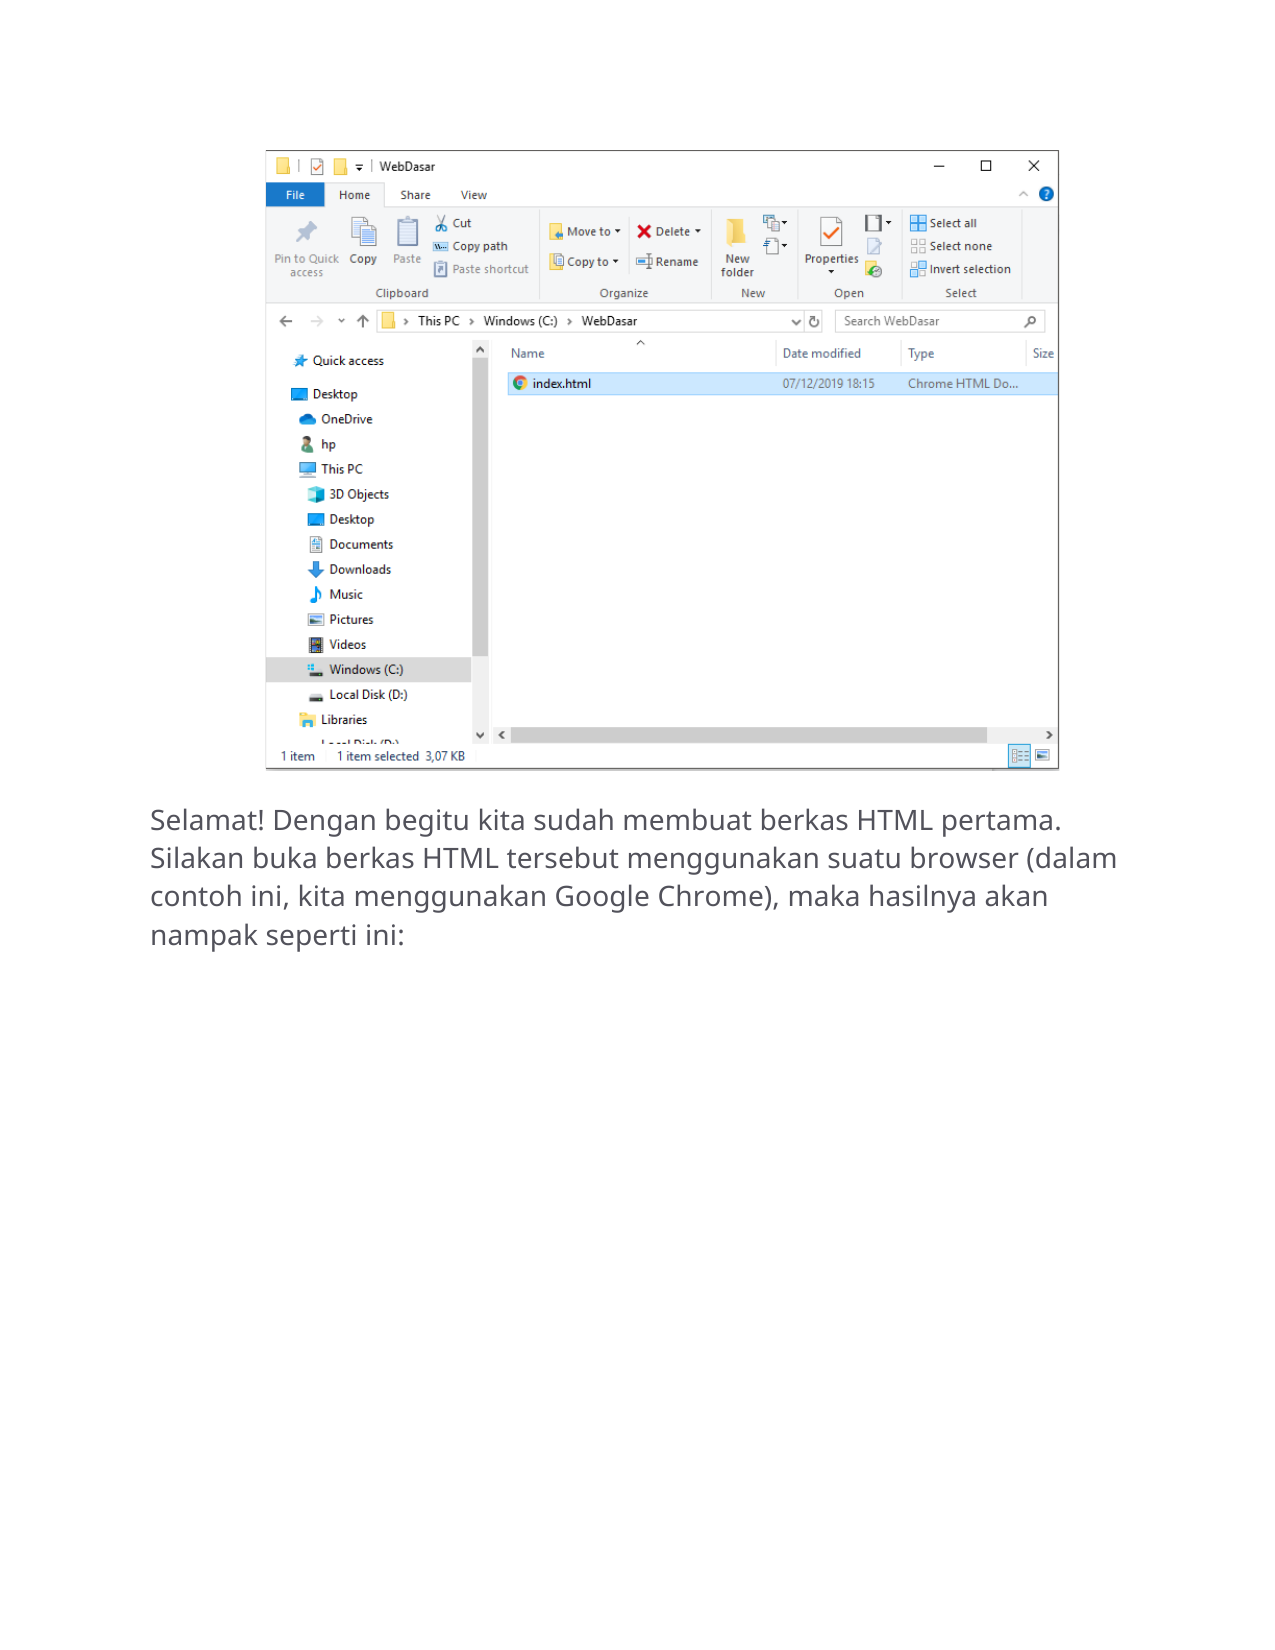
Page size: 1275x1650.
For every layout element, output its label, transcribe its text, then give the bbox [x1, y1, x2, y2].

text Selamat! Dengan begitu kita sudah membuat berkas HTML pertama. Silakan buka berkas HTML tersebut menggunakan suatu browser (dalam contoh ini, kita menggunakan Google Chrome), maka hasilnya akan nampak seperti ini: [150, 800, 1125, 953]
picture [265, 150, 1060, 771]
